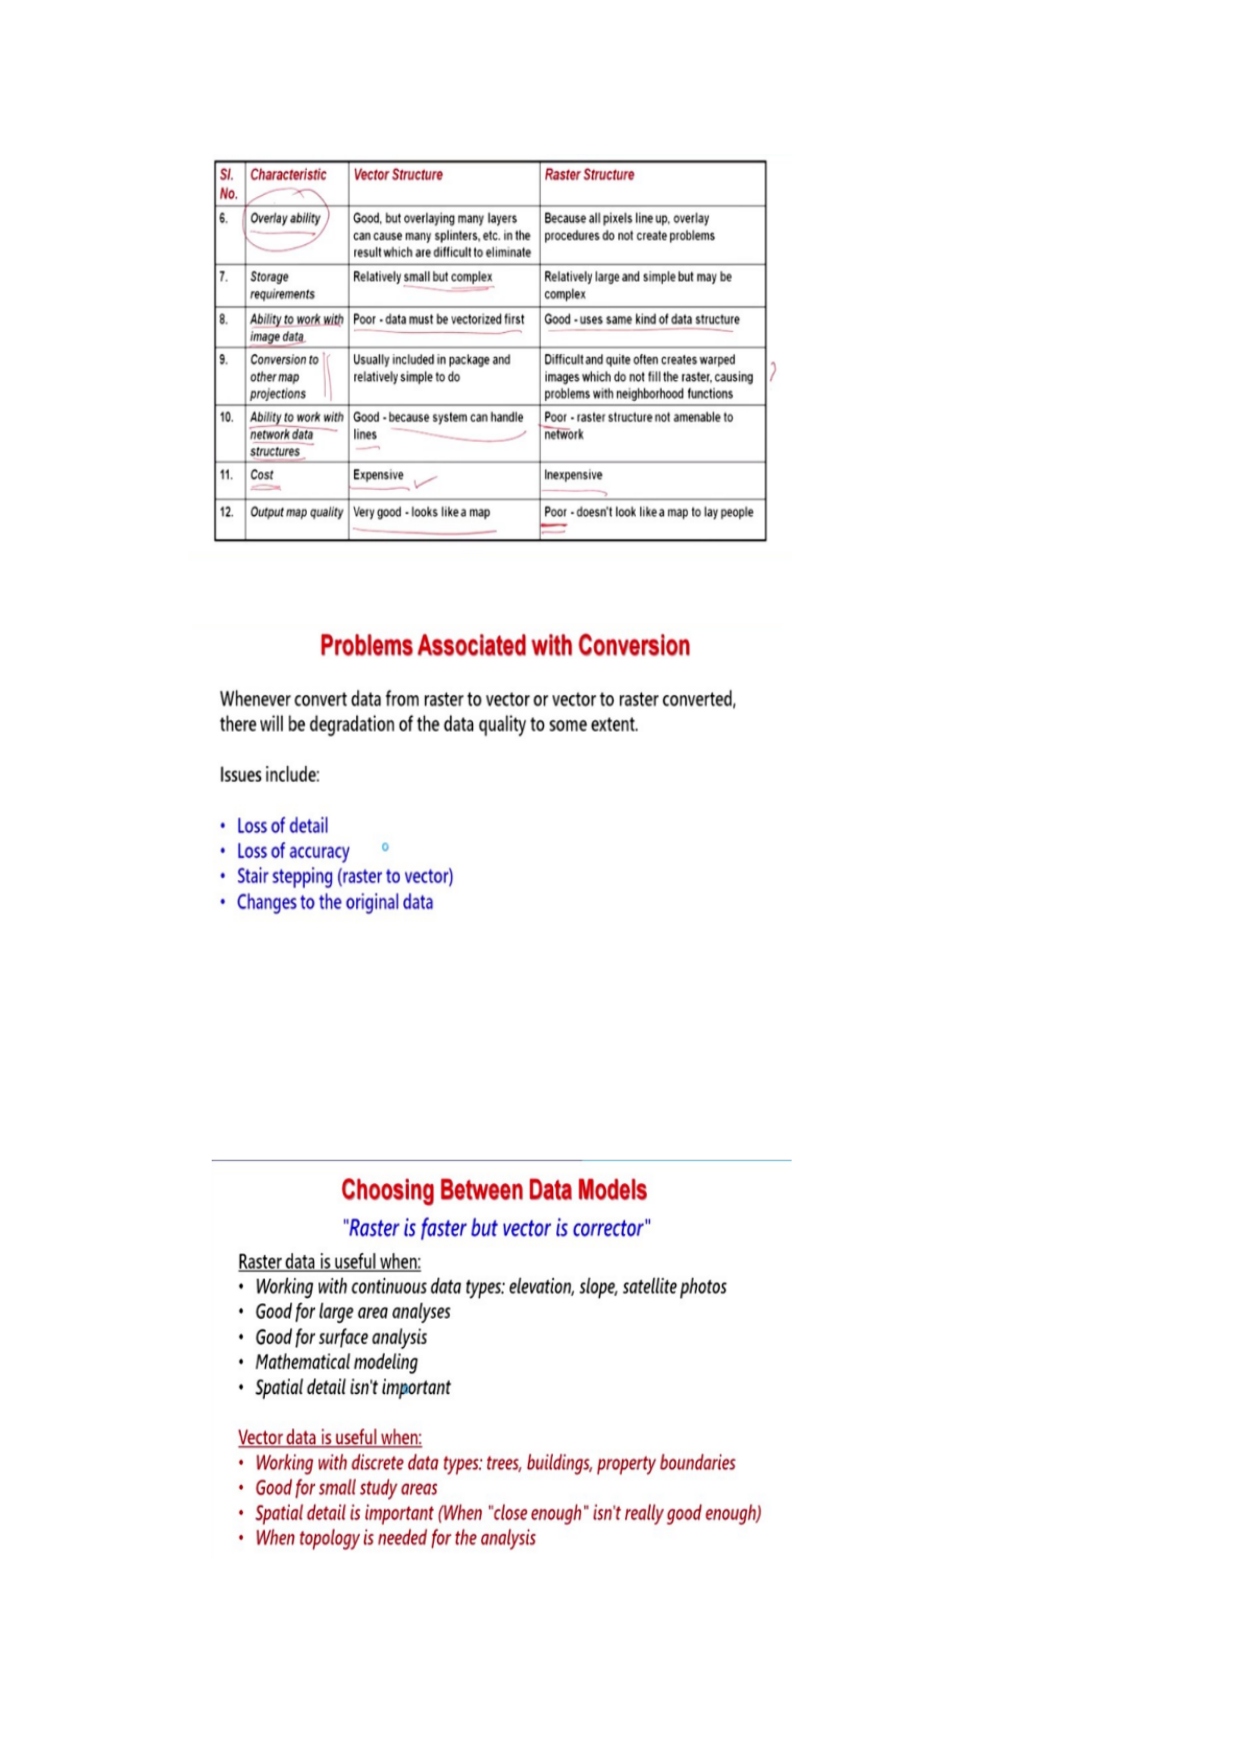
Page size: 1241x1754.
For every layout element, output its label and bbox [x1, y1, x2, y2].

picture [187, 623, 783, 973]
picture [187, 150, 807, 561]
picture [194, 1136, 792, 1559]
